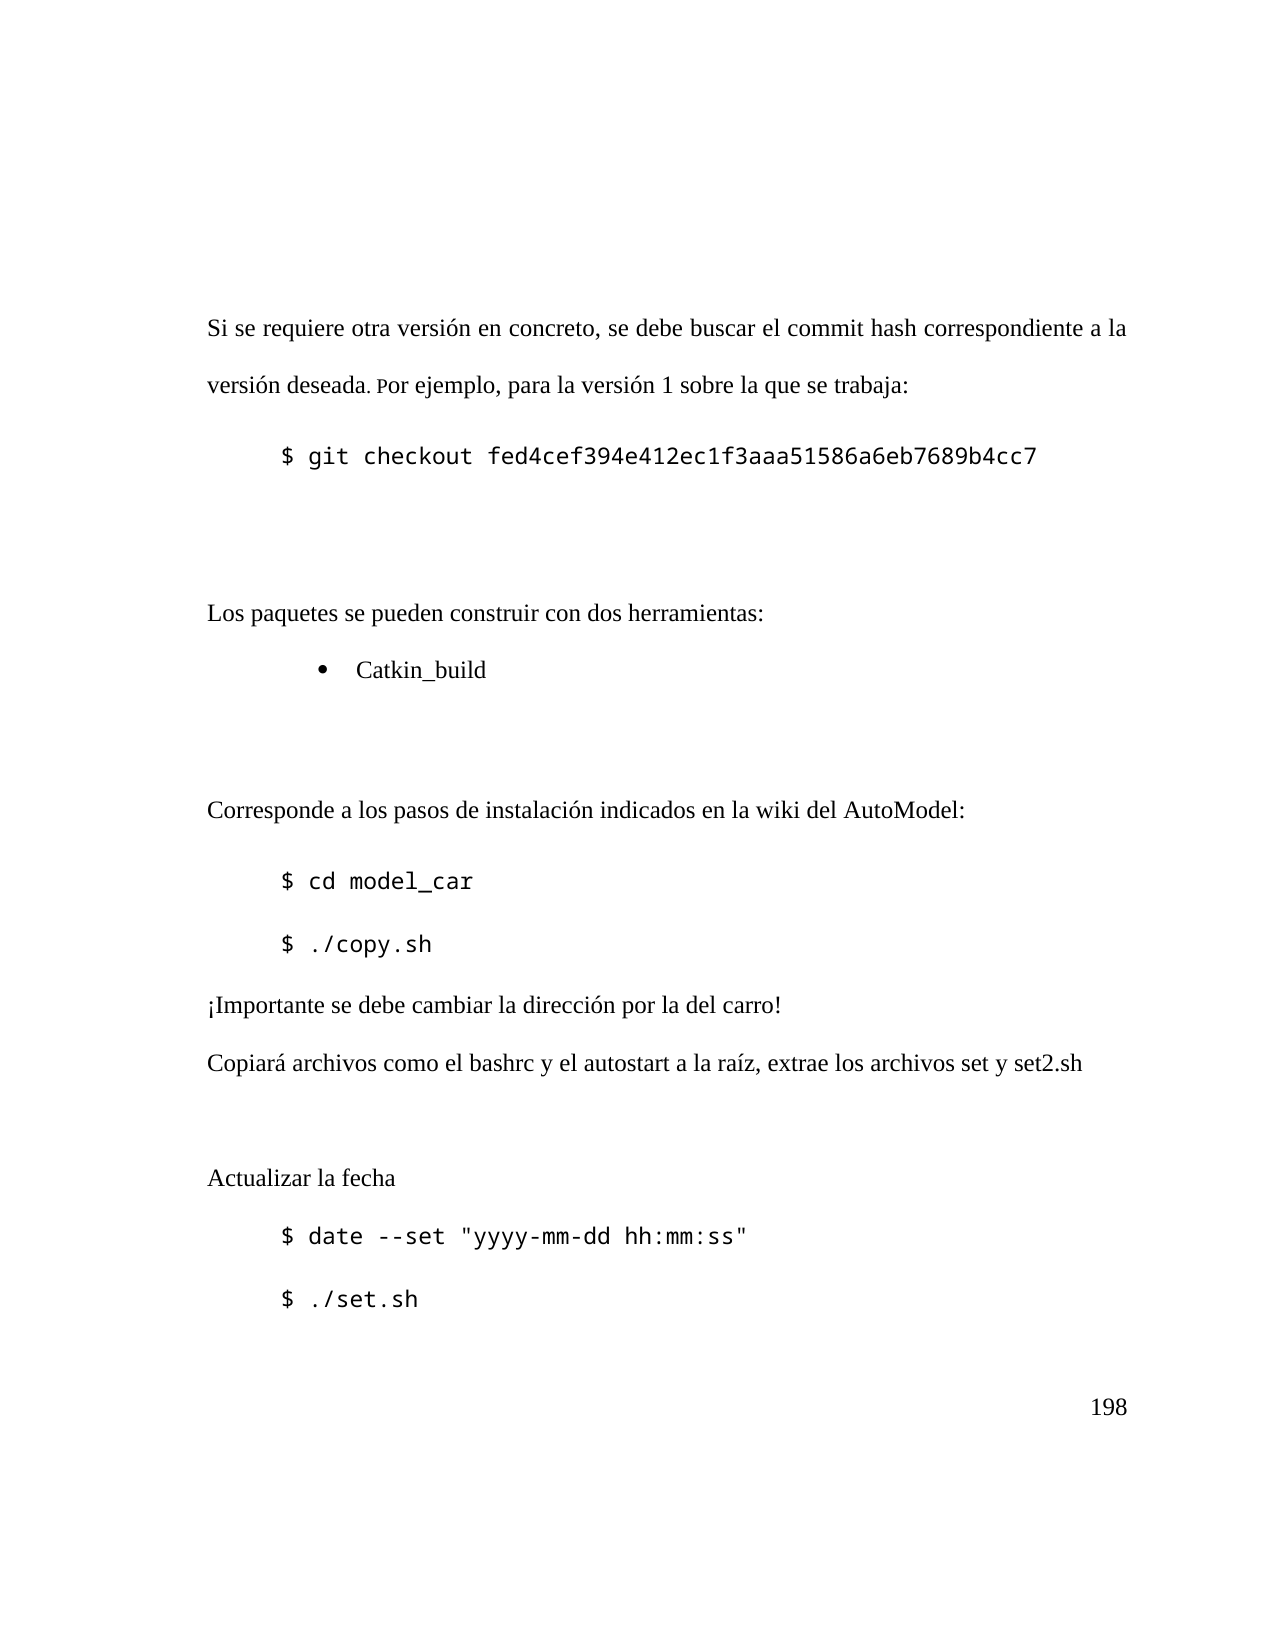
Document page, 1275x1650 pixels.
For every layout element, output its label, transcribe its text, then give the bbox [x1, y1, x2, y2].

text ¡Importante se debe cambiar la dirección por la del carro! [207, 990, 1127, 1019]
text $ date --set "yyyy-mm-dd hh:mm:ss" [281, 1220, 1127, 1251]
text Actualizar la fecha [207, 1163, 1127, 1191]
text Copiará archivos como el bashrc y el autostart a la raíz, extrae los archivos set y set2.sh [207, 1048, 1127, 1076]
list Catkin_build [318, 655, 1127, 684]
text Los paquetes se pueden construir con dos herramientas: [207, 598, 1127, 626]
text Si se requiere otra versión en concreto, se debe buscar el commit hash correspondiente a la versión deseada. Por ejemplo, para la versión 1 sobre la que se trabaja: [207, 313, 1127, 399]
text $ ./copy.sh [281, 928, 1127, 959]
text $ git checkout fed4cef394e412ec1f3aaa51586a6eb7689b4cc7 [207, 440, 1127, 471]
text $ ./set.sh [281, 1283, 1127, 1314]
text $ cd model_car [281, 865, 1127, 896]
text Corresponde a los pasos de instalación indicados en la wiki del AutoModel: [207, 795, 1127, 824]
